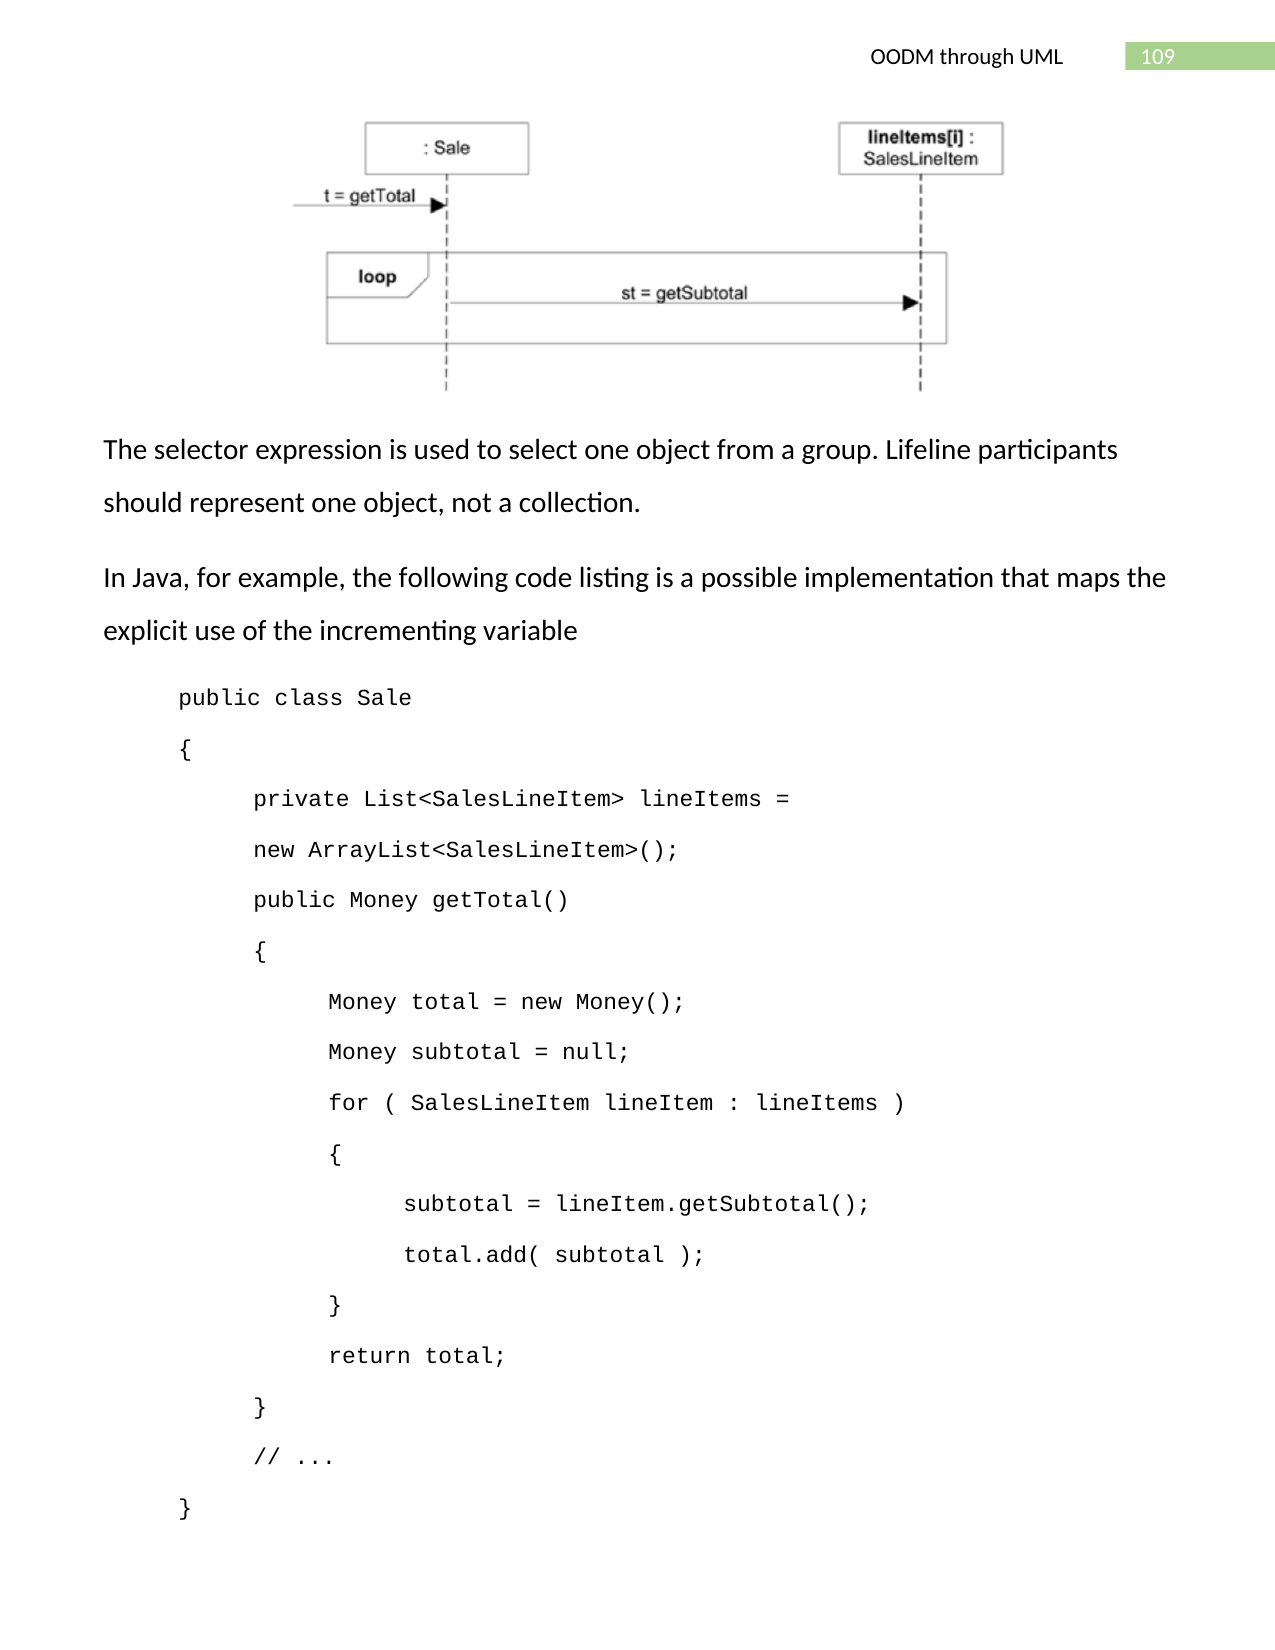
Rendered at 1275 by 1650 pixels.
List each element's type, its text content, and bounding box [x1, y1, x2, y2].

text return total; [328, 1344, 1200, 1370]
text { [328, 1142, 1200, 1168]
picture [291, 112, 1012, 397]
text for ( SalesLineItem lineItem : lineItems ) [328, 1091, 1200, 1117]
text In Java, for example, the following code listing is a possible implementation that maps the explicit use of the incrementing variable [103, 559, 1200, 648]
text public class Sale [178, 686, 1200, 712]
text total.add( subtotal ); [403, 1243, 1200, 1269]
text The selector expression is used to select one object from a group. Lifeline participants should represent one object, not a collection. [103, 431, 1200, 520]
text { [253, 939, 1200, 965]
text Money subtotal = null; [328, 1041, 1200, 1067]
text new ArrayList<SalesLineItem>(); [253, 838, 1200, 864]
text Money total = new Money(); [328, 990, 1200, 1016]
text } [178, 1496, 1200, 1522]
text // ... [253, 1446, 1200, 1472]
text subtotal = lineItem.getSubtotal(); [403, 1193, 1200, 1218]
text public Money getTotal() [253, 889, 1200, 915]
text { [178, 737, 1200, 763]
text } [253, 1395, 1200, 1421]
text private List<SalesLineItem> lineItems = [253, 788, 1200, 813]
text } [328, 1294, 1200, 1320]
